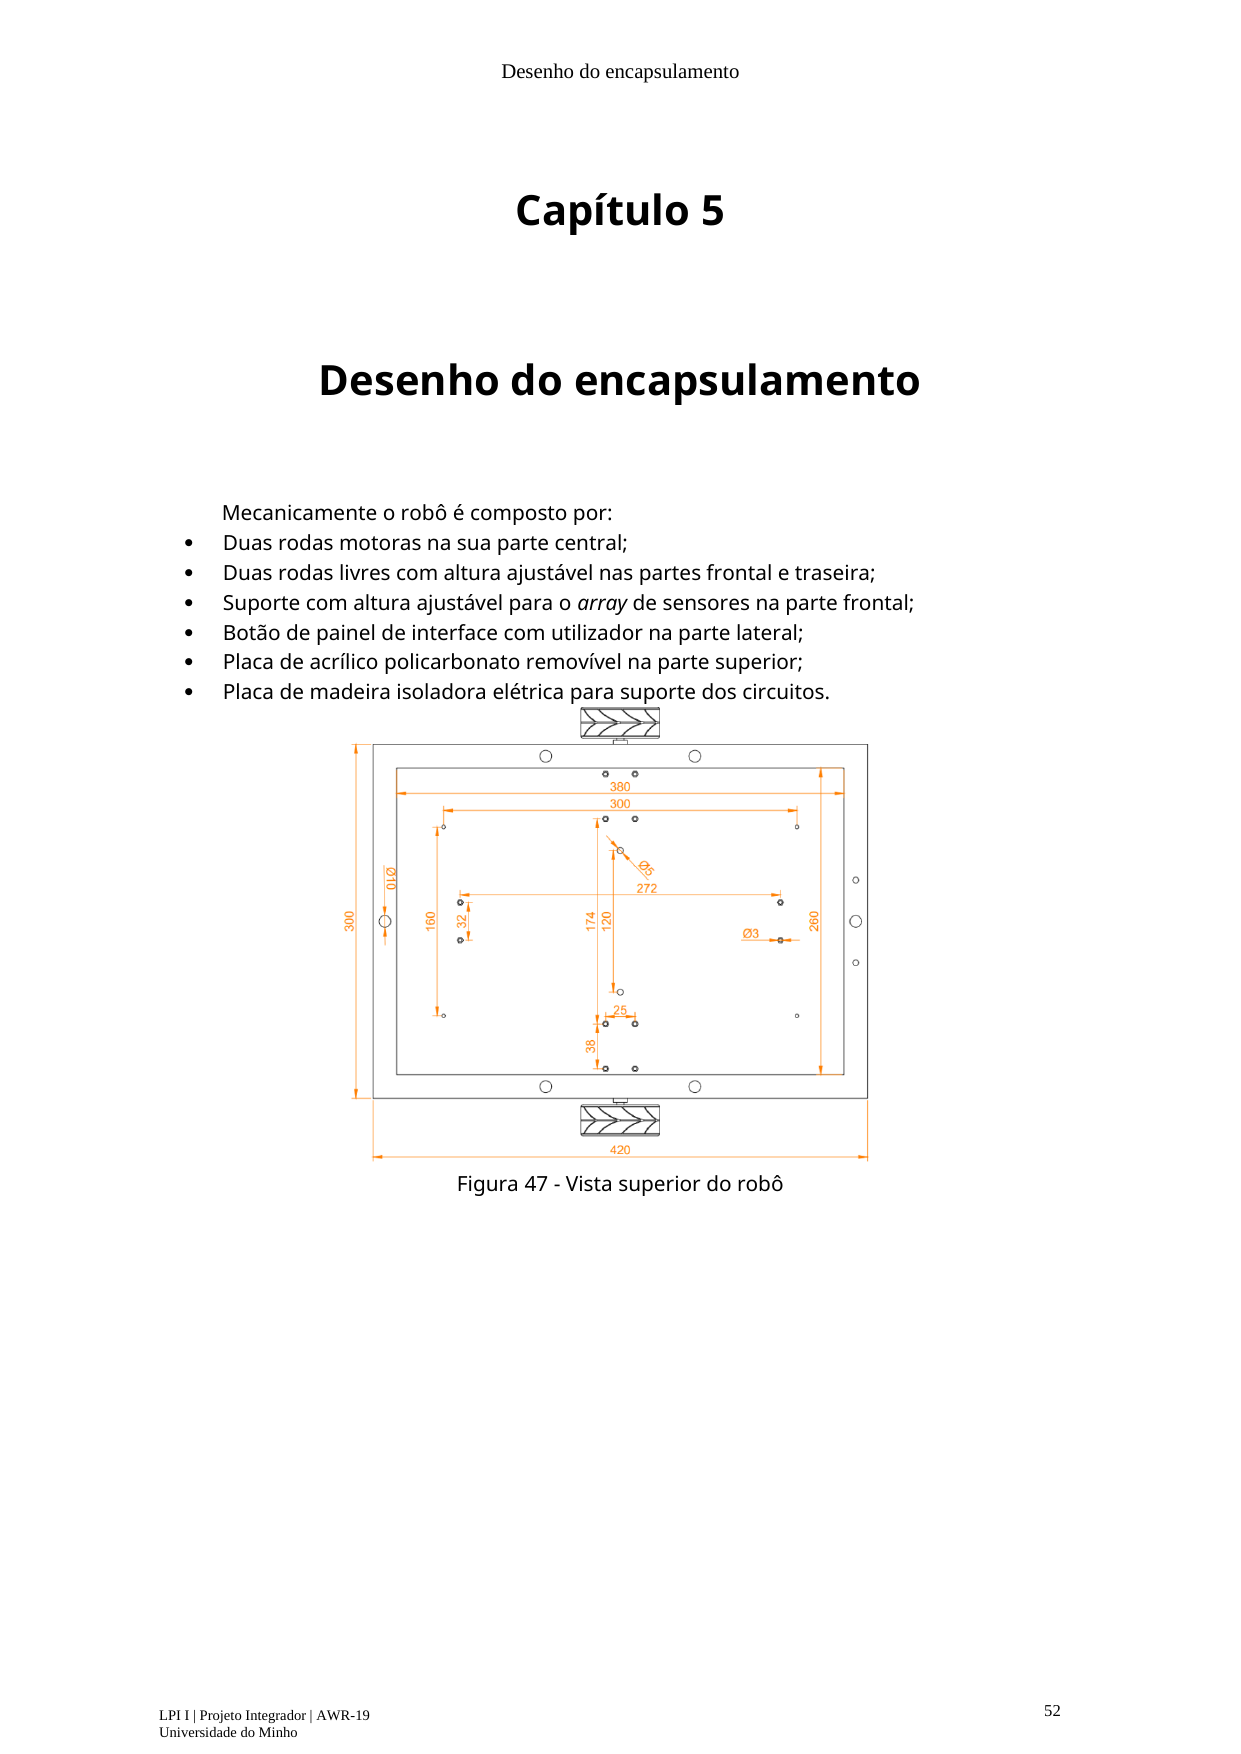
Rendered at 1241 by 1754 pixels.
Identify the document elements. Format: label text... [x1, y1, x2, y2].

text Mecanicamente o robô é composto por: [148, 498, 1092, 527]
list Placa de acrílico policarbonato removível na parte superior; [185, 647, 1092, 676]
list Botão de painel de interface com utilizador na parte lateral; [185, 618, 1092, 646]
list Placa de madeira isoladora elétrica para suporte dos circuitos. [185, 677, 1092, 706]
picture [333, 707, 907, 1169]
list Suporte com altura ajustável para o array de sensores na parte frontal; [185, 588, 1092, 616]
list Duas rodas livres com altura ajustável nas partes frontal e traseira; [185, 558, 1092, 586]
text Desenho do encapsulamento [148, 181, 1092, 408]
text Figura 47 - Vista superior do robô [148, 1169, 1092, 1198]
list Duas rodas motoras na sua parte central; [185, 528, 1092, 557]
